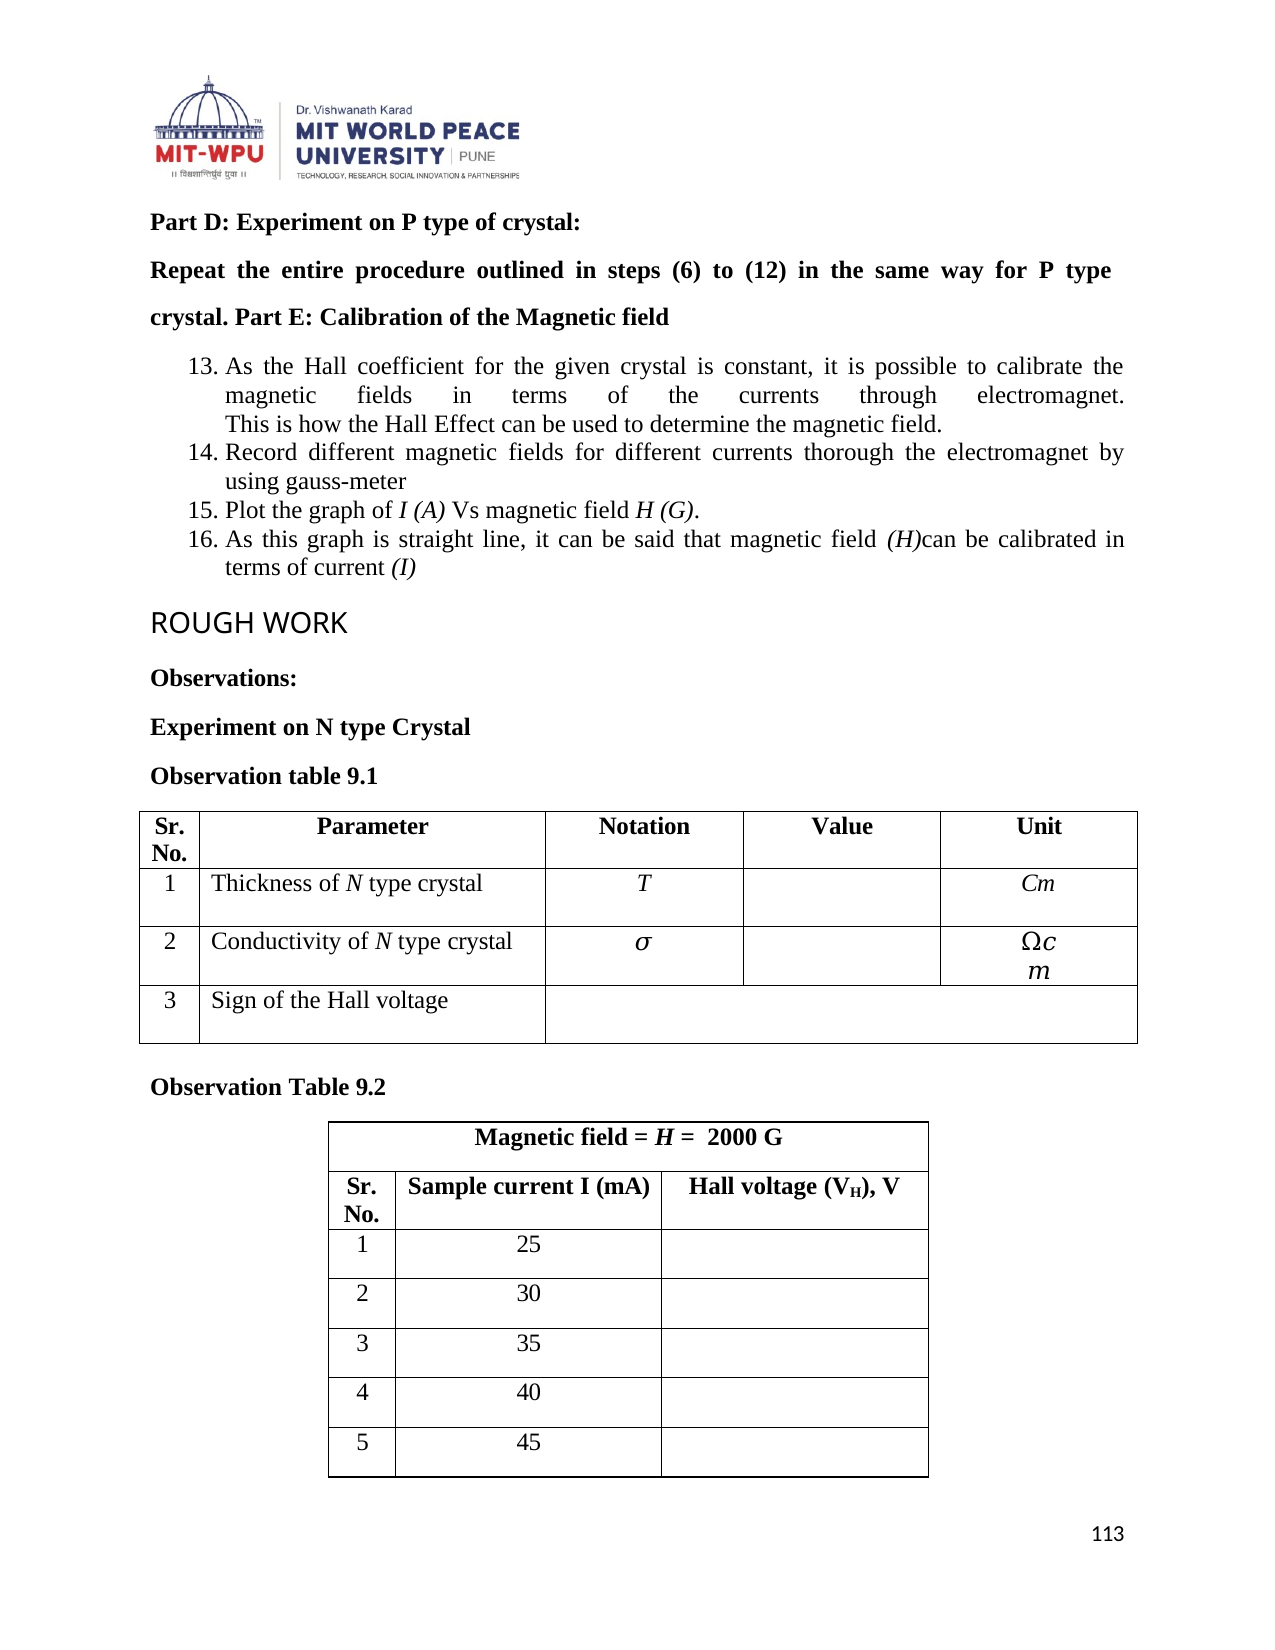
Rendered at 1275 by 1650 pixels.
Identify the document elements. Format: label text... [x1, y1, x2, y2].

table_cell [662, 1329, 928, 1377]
text Observation Table 9.2 [150, 1072, 1227, 1101]
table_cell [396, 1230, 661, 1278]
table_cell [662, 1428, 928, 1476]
text Observations: [150, 663, 1227, 691]
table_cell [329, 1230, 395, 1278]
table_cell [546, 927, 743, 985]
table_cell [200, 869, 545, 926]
list As this graph is straight line, it can be said that magnetic field (H)can be calibrated in terms of current (I) [187, 524, 1125, 581]
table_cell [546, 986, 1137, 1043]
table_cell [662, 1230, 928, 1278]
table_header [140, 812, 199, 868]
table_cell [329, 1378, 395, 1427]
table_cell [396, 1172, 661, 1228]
list As the Hall coefficient for the given crystal is constant, it is possible to calibrate the magnetic fields in terms of the currents through electromagnet. This is how the Hall Effect can be used to determine the magnetic field. [187, 351, 1125, 437]
picture [153, 75, 520, 180]
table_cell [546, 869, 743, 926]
list Plot the graph of I (A) Vs magnetic field H (G). [187, 495, 1227, 524]
subtitle ROUGH WORK [150, 602, 1227, 642]
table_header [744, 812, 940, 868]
list Record different magnetic fields for different currents thorough the electromagnet by using gauss-meter [187, 437, 1125, 495]
text Experiment on N type Crystal Observation table 9.1 [150, 712, 587, 790]
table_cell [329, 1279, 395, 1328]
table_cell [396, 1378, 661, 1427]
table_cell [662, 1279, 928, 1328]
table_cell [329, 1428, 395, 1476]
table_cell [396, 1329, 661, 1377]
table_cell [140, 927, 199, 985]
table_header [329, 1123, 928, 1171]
text Part D: Experiment on P type of crystal: [150, 207, 1227, 236]
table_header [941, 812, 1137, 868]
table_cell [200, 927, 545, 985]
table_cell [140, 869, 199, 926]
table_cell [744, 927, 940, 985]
text Repeat the entire procedure outlined in steps (6) to (12) in the same way for P type crystal. Part E: Calibration of the Magnetic field [150, 255, 1112, 331]
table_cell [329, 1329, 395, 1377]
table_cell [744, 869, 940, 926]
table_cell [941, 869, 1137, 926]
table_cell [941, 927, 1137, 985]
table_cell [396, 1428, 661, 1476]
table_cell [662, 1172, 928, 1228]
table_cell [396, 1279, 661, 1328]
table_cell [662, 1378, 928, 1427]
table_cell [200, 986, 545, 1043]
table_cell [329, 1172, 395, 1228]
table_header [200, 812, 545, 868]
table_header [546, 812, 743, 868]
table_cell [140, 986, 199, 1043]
